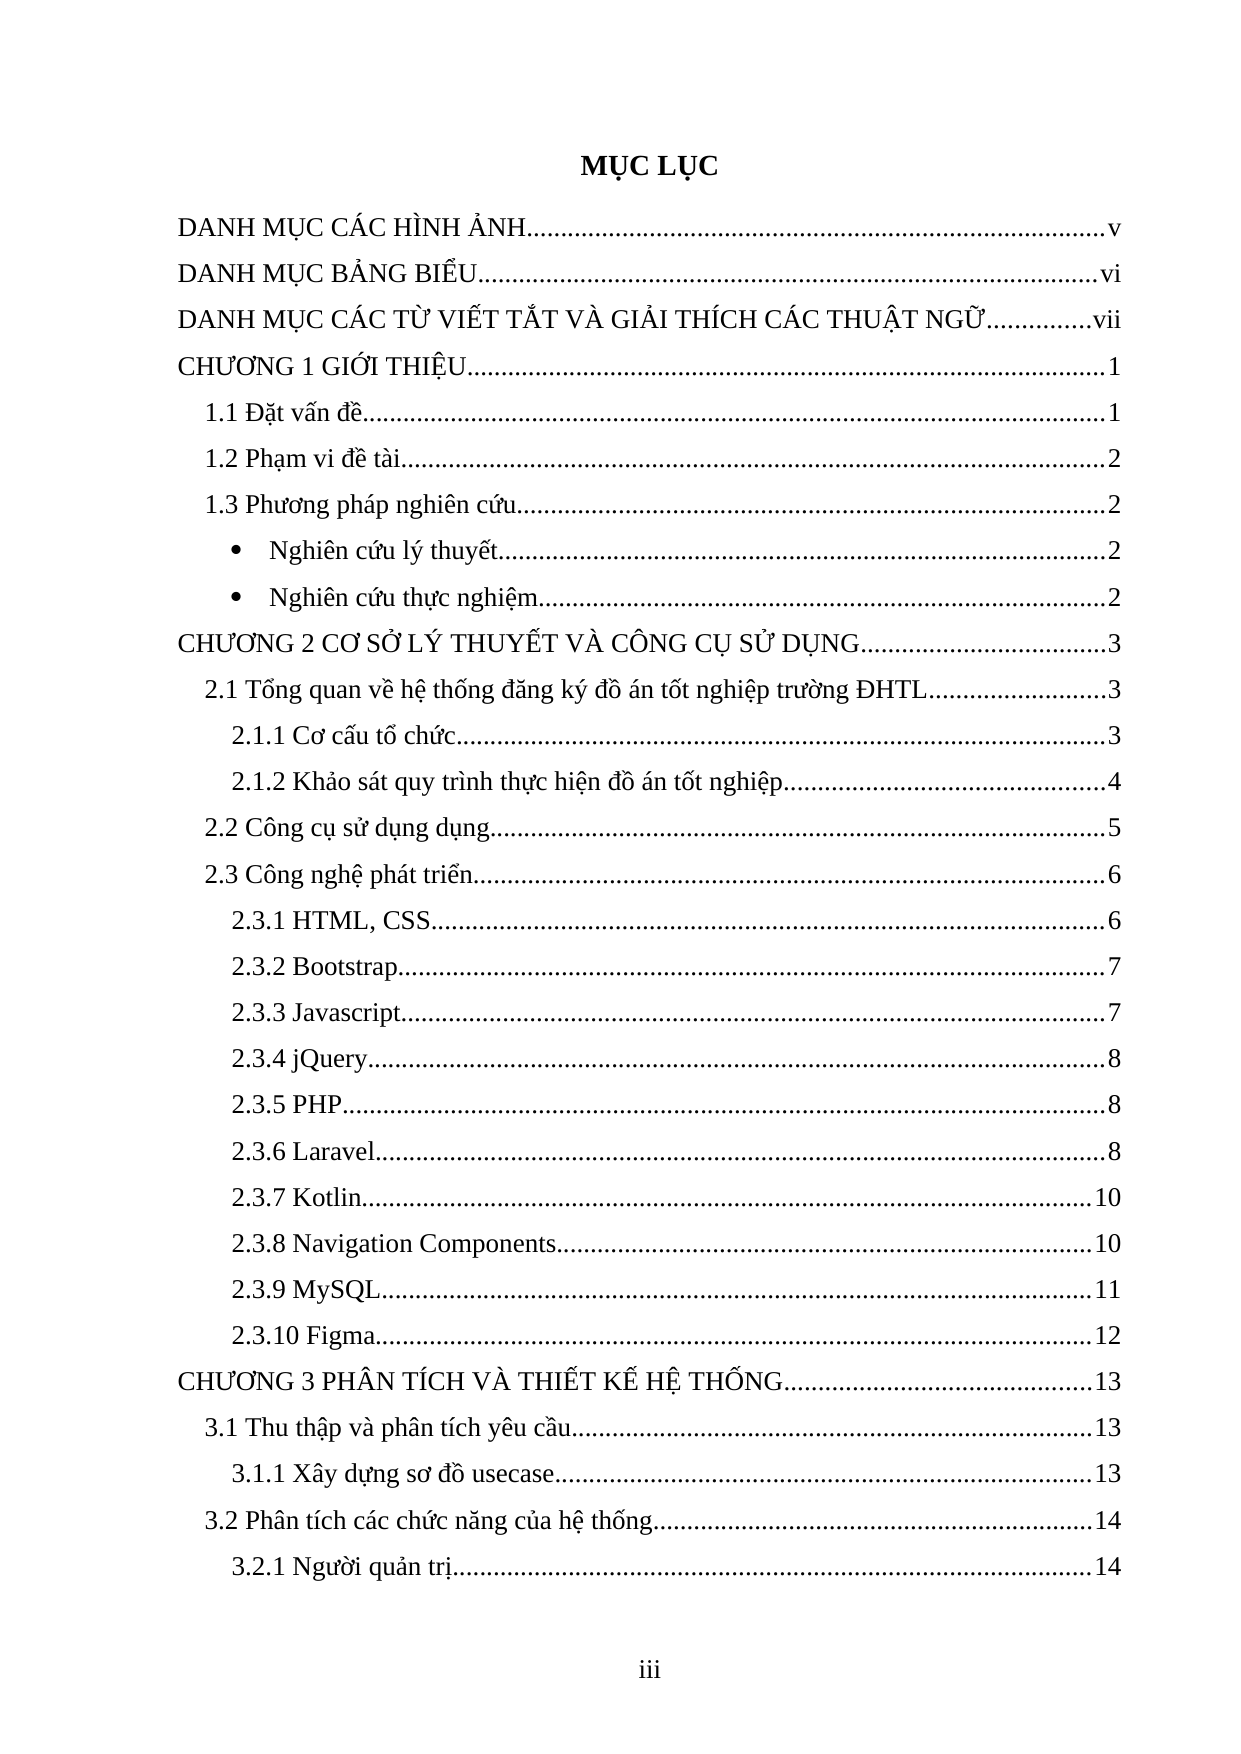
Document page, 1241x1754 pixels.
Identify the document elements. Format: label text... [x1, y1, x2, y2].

text MỤC LỤC [177, 148, 1122, 181]
